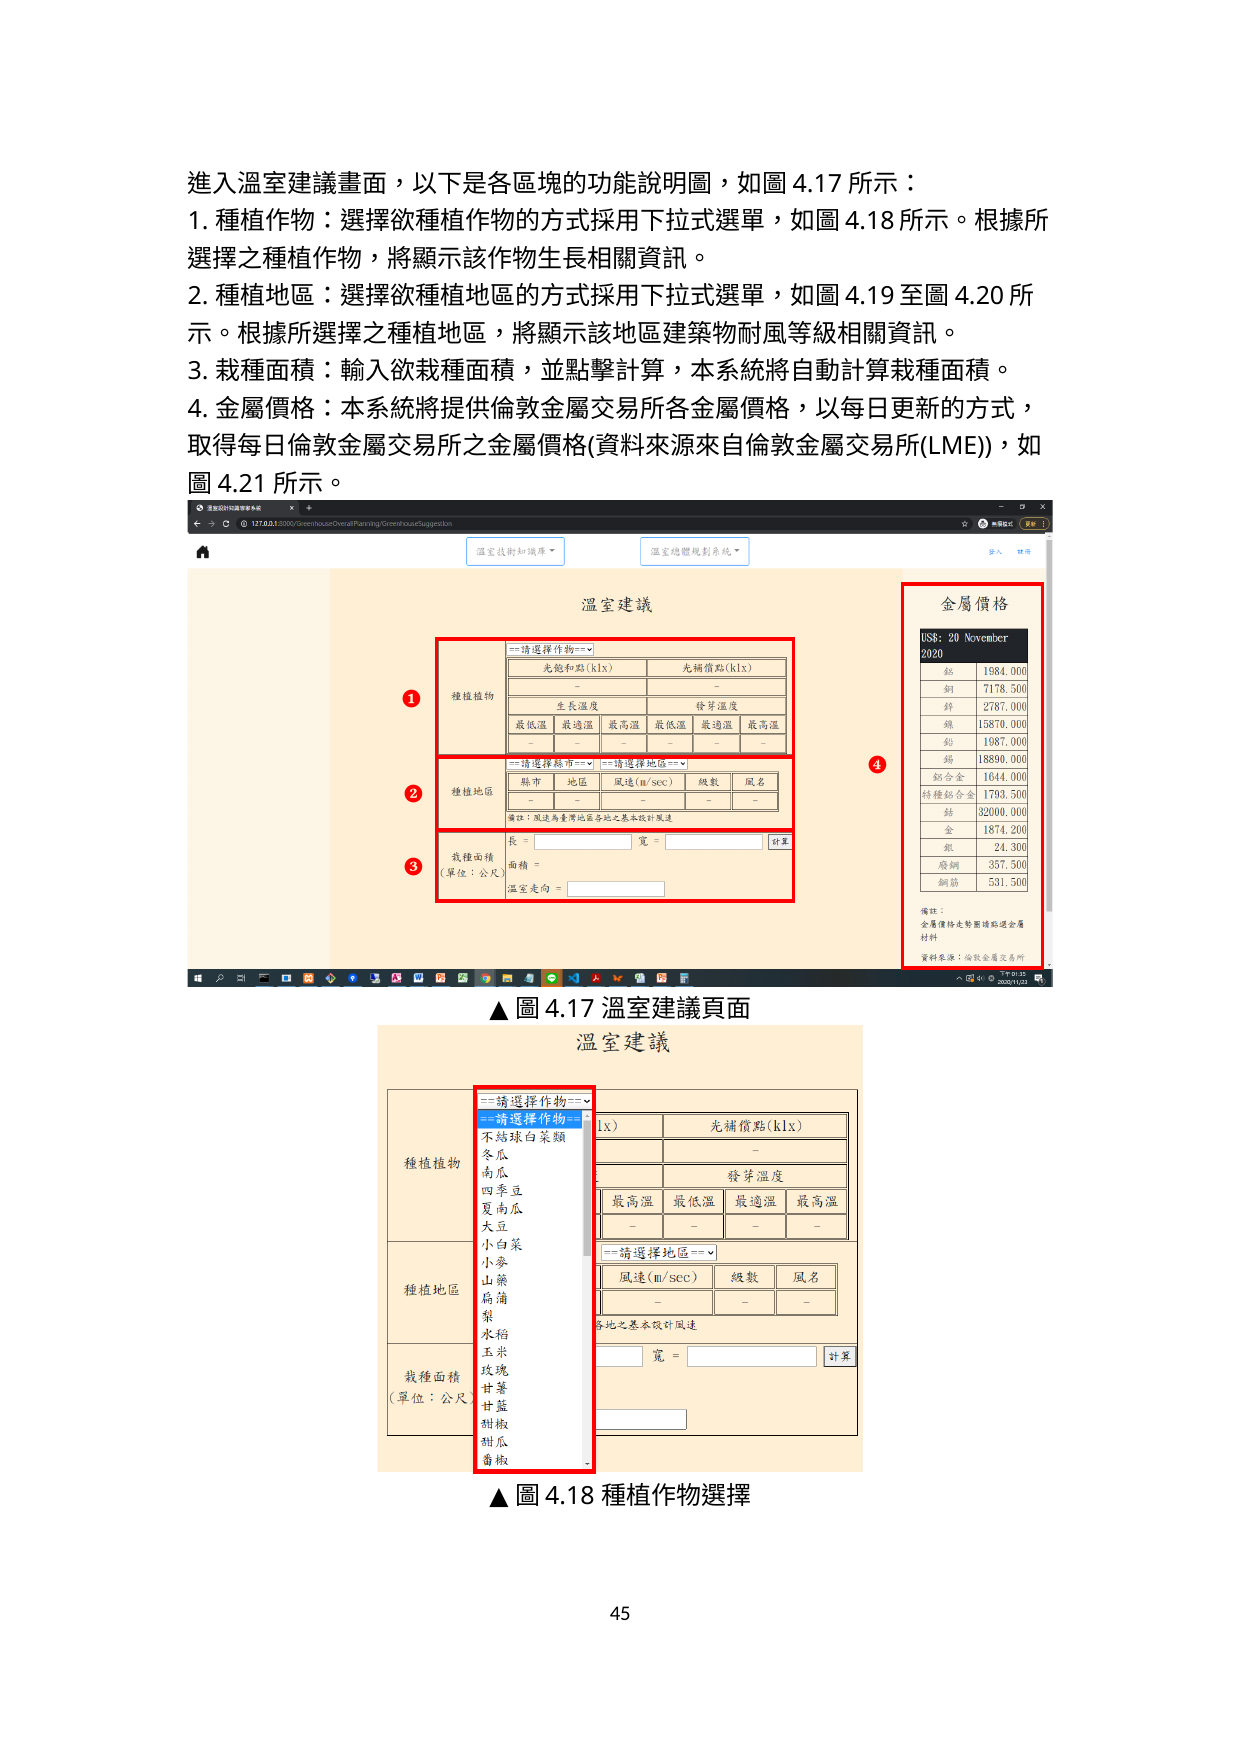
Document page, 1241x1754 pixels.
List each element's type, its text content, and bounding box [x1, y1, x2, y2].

text 2. 種植地區：選擇欲種植地區的方式採用下拉式選單，如圖4.19至圖4.20所示。根據所選擇之種植地區，將顯示該地區建築物耐風等級相關資訊。 [187, 275, 1053, 350]
text 1. 種植作物：選擇欲種植作物的方式採用下拉式選單，如圖4.18所示。根據所選擇之種植作物，將顯示該作物生長相關資訊。 [187, 200, 1053, 275]
text ▲ 圖4.18 種植作物選擇 [187, 1475, 1053, 1512]
picture [188, 532, 1045, 568]
text 4. 金屬價格：本系統將提供倫敦金屬交易所各金屬價格，以每日更新的方式，取得每日倫敦金屬交易所之金屬價格(資料來源來自倫敦金屬交易所(LME))，如圖4.21 所示。 [187, 387, 1053, 500]
text 3. 栽種面積：輸入欲栽種面積，並點擊計算，本系統將自動計算栽種面積。 [187, 350, 1053, 387]
text ▲ 圖4.17 溫室建議頁面 [187, 987, 1053, 1025]
text 進入溫室建議畫面，以下是各區塊的功能說明圖，如圖4.17 所示： [187, 162, 1053, 200]
